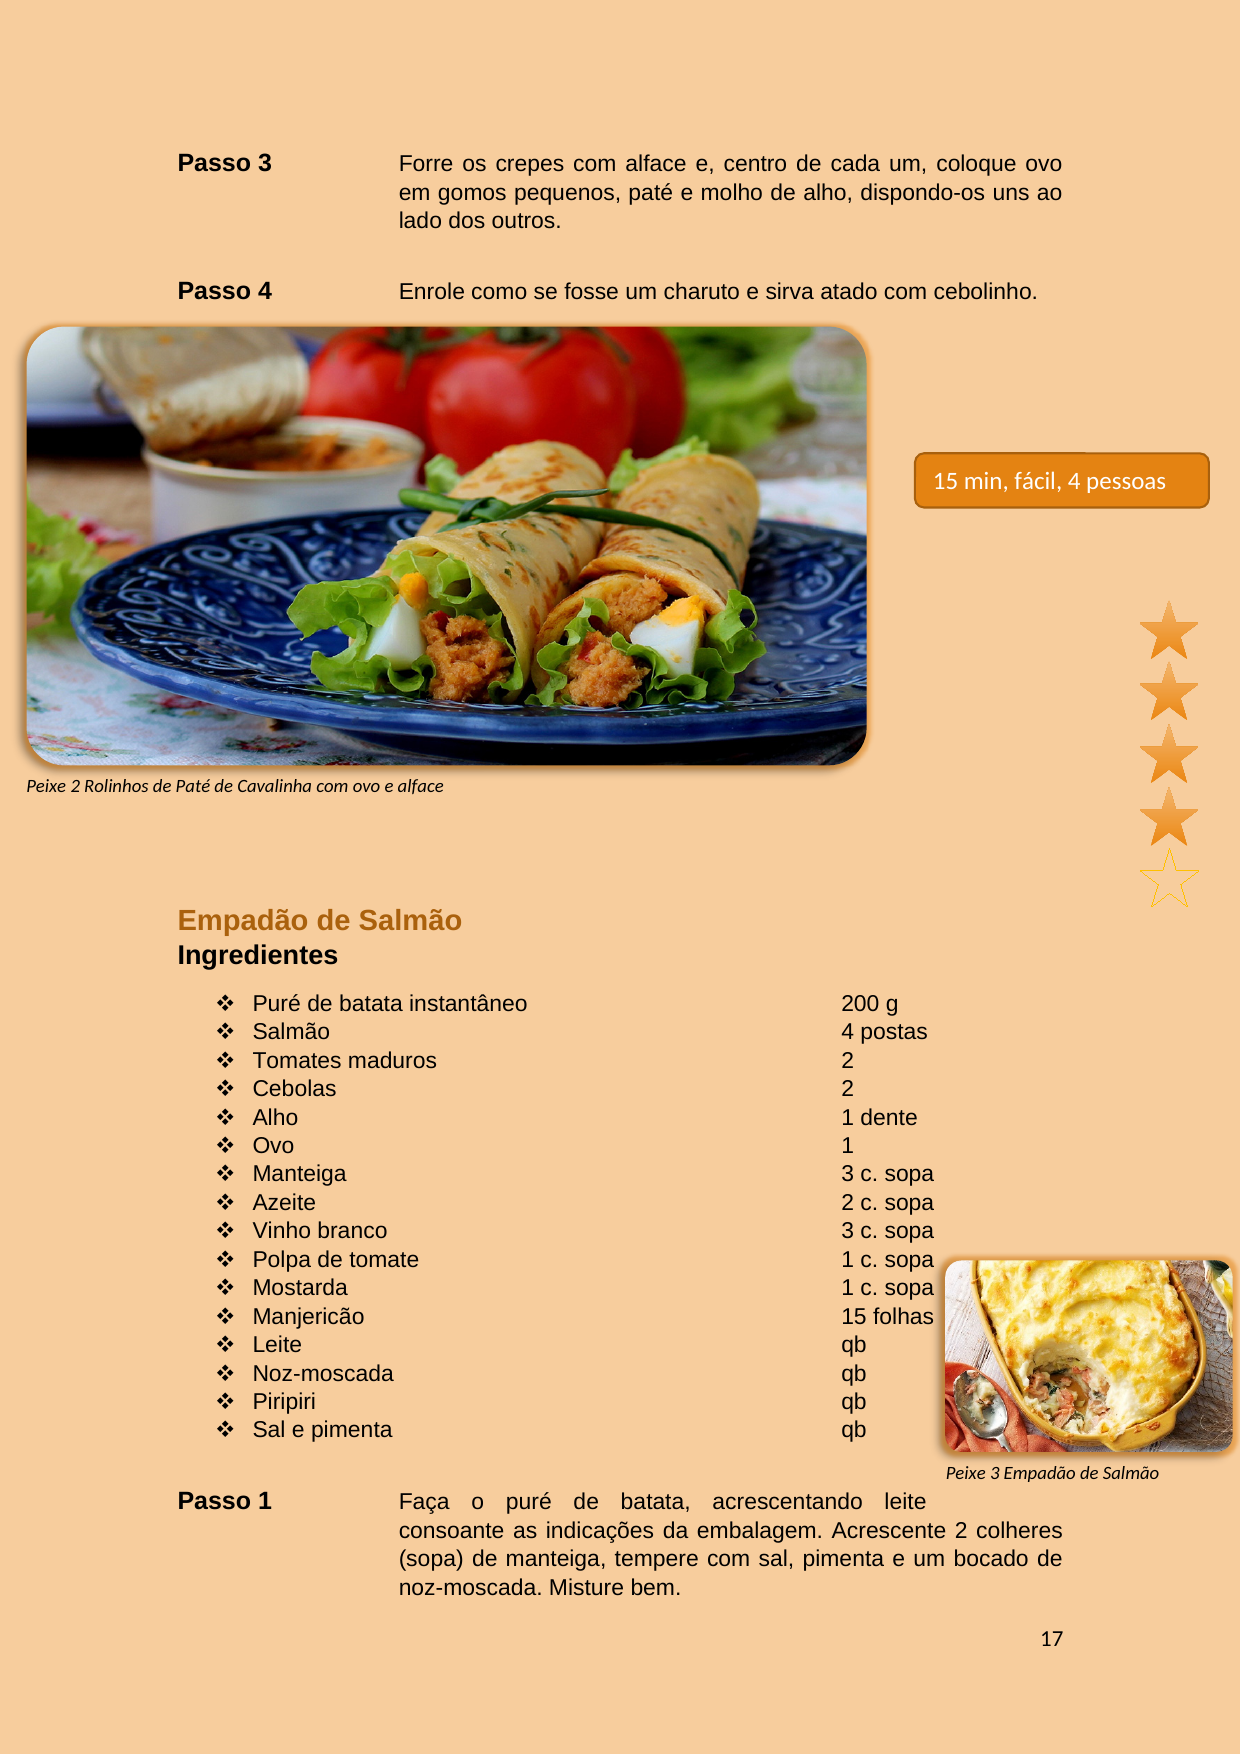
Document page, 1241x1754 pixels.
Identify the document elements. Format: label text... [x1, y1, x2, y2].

list Salmão 4 postas [215, 1018, 1063, 1044]
text Passo 3 Forre os crepes com alface e, centro de cada um, coloque ovo em gomos pequenos, paté e molho de alho, dispondo-os uns ao lado dos outros. [177, 148, 1063, 233]
list Sal e pimenta qb [215, 1416, 1063, 1443]
list Leite qb [215, 1331, 1063, 1357]
text Passo 4 Enrole como se fosse um charuto e sirva atado com cebolinho. [177, 276, 1063, 305]
list Azeite 2 c. sopa [215, 1189, 1063, 1215]
list Puré de batata instantâneo 200 g [215, 990, 1063, 1016]
list Manteiga 3 c. sopa [215, 1160, 1063, 1187]
picture [945, 1260, 1233, 1452]
list Manjericão 15 folhas [215, 1303, 1063, 1329]
picture [26, 326, 867, 766]
list Ovo 1 [215, 1132, 1063, 1158]
subtitle Empadão de Salmão [177, 903, 1063, 937]
list Vinho branco 3 c. sopa [215, 1217, 1063, 1244]
list Mostarda 1 c. sopa [215, 1274, 1063, 1301]
text Passo 1 Faça o puré de batata, acrescentando leite consoante as indicações da embalagem. Acrescente 2 colheres (sopa) de manteiga, tempere com sal, pimenta e um bocado de noz-moscada. Misture bem. [177, 1486, 1063, 1600]
list Piripiri qb [215, 1388, 1063, 1414]
list Alho 1 dente [215, 1103, 1063, 1130]
list Tomates maduros 2 [215, 1047, 1063, 1073]
text Ingredientes [177, 939, 1063, 971]
list Cebolas 2 [215, 1075, 1063, 1101]
list Noz-moscada qb [215, 1359, 1063, 1386]
list Polpa de tomate 1 c. sopa [215, 1246, 1063, 1272]
